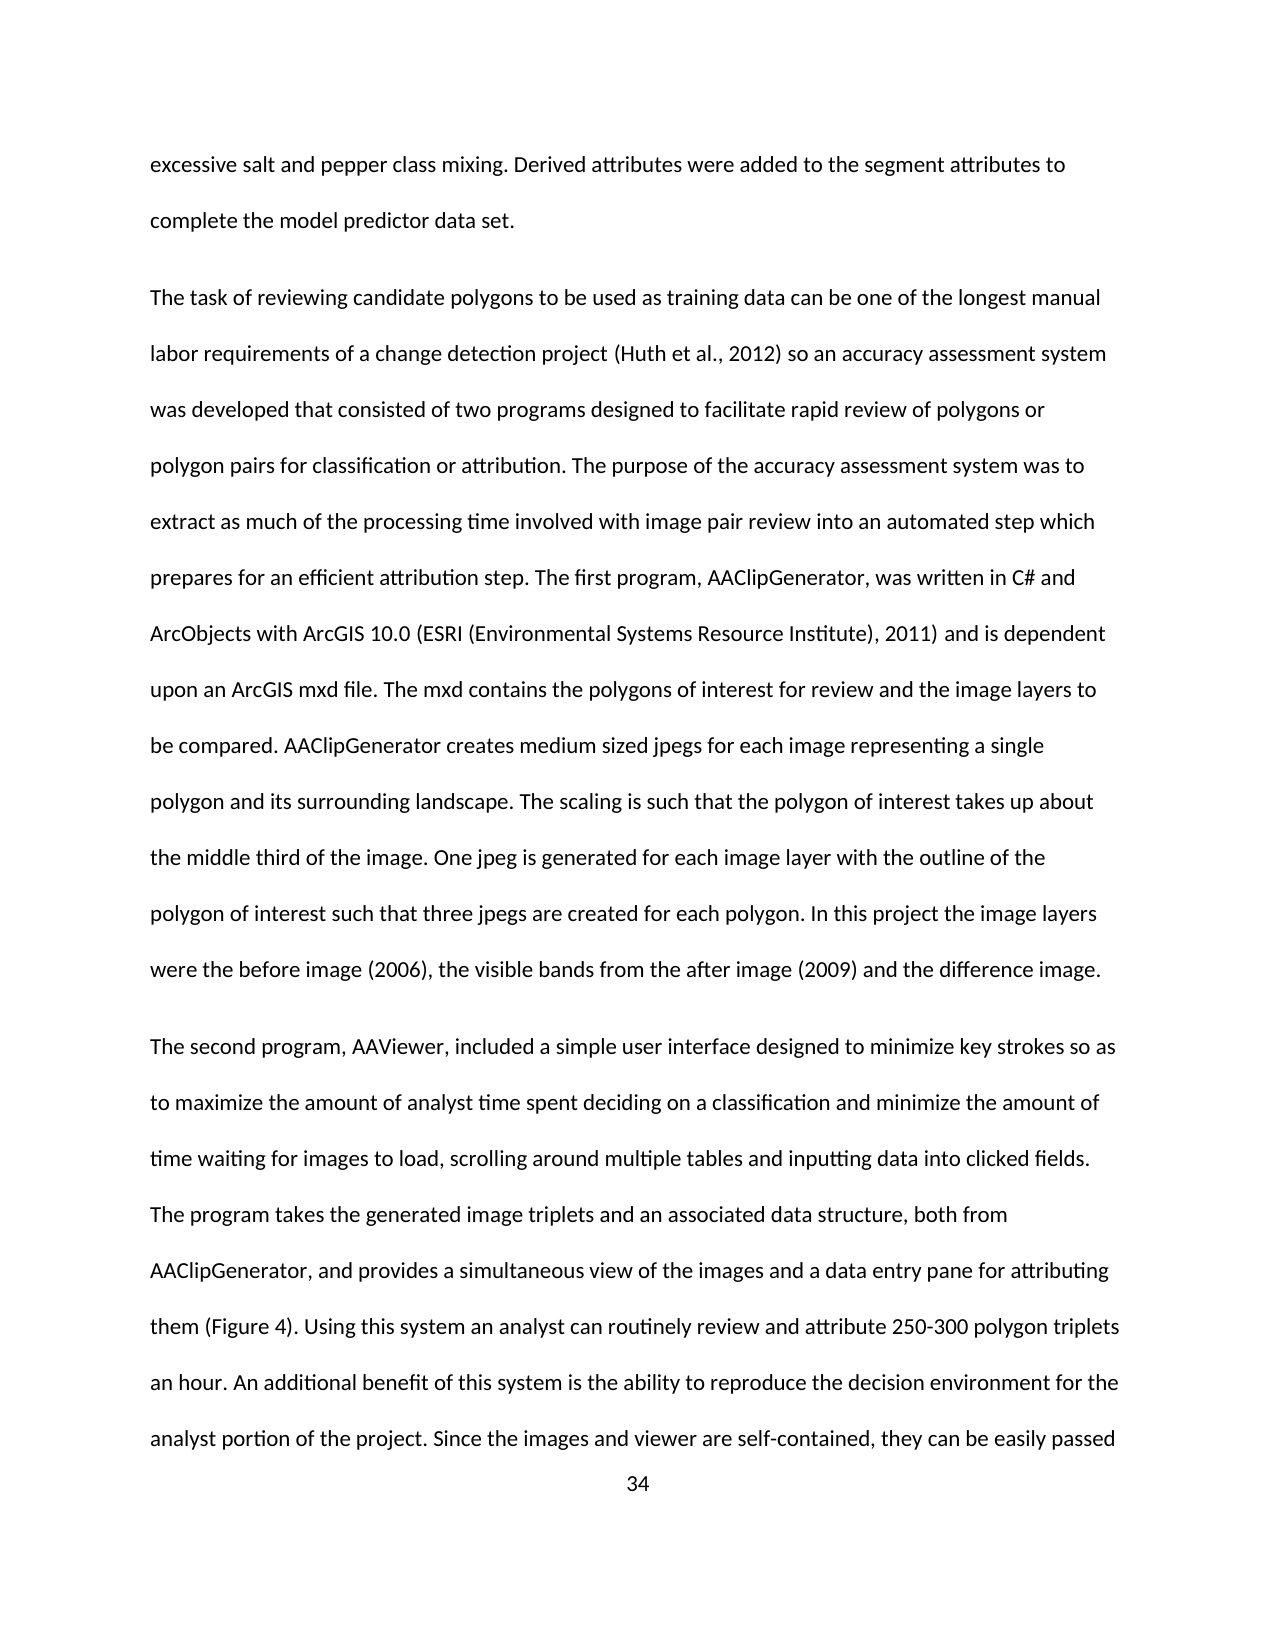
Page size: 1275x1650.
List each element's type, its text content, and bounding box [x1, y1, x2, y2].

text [150, 150, 1125, 234]
text The task of reviewing candidate polygons to be used as training data can be one of the longest manual labor requirements of a change detection project (Huth et al., 2012) so an accuracy assessment system was developed that consisted of two programs designed to facilitate rapid review of polygons or polygon pairs for classification or attribution. The purpose of the accuracy assessment system was to extract as much of the processing time involved with image pair review into an automated step which prepares for an efficient attribution step. The first program, AAClipGenerator, was written in C# and ArcObjects with ArcGIS 10.0 (ESRI (Environmental Systems Resource Institute), 2011) and is dependent upon an ArcGIS mxd file. The mxd contains the polygons of interest for review and the image layers to be compared. AAClipGenerator creates medium sized jpegs for each image representing a single polygon and its surrounding landscape. The scaling is such that the polygon of interest takes up about the middle third of the image. One jpeg is generated for each image layer with the outline of the polygon of interest such that three jpegs are created for each polygon. In this project the image layers were the before image (2006), the visible bands from the after image (2009) and the difference image. [150, 283, 1125, 983]
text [150, 1032, 1125, 1453]
